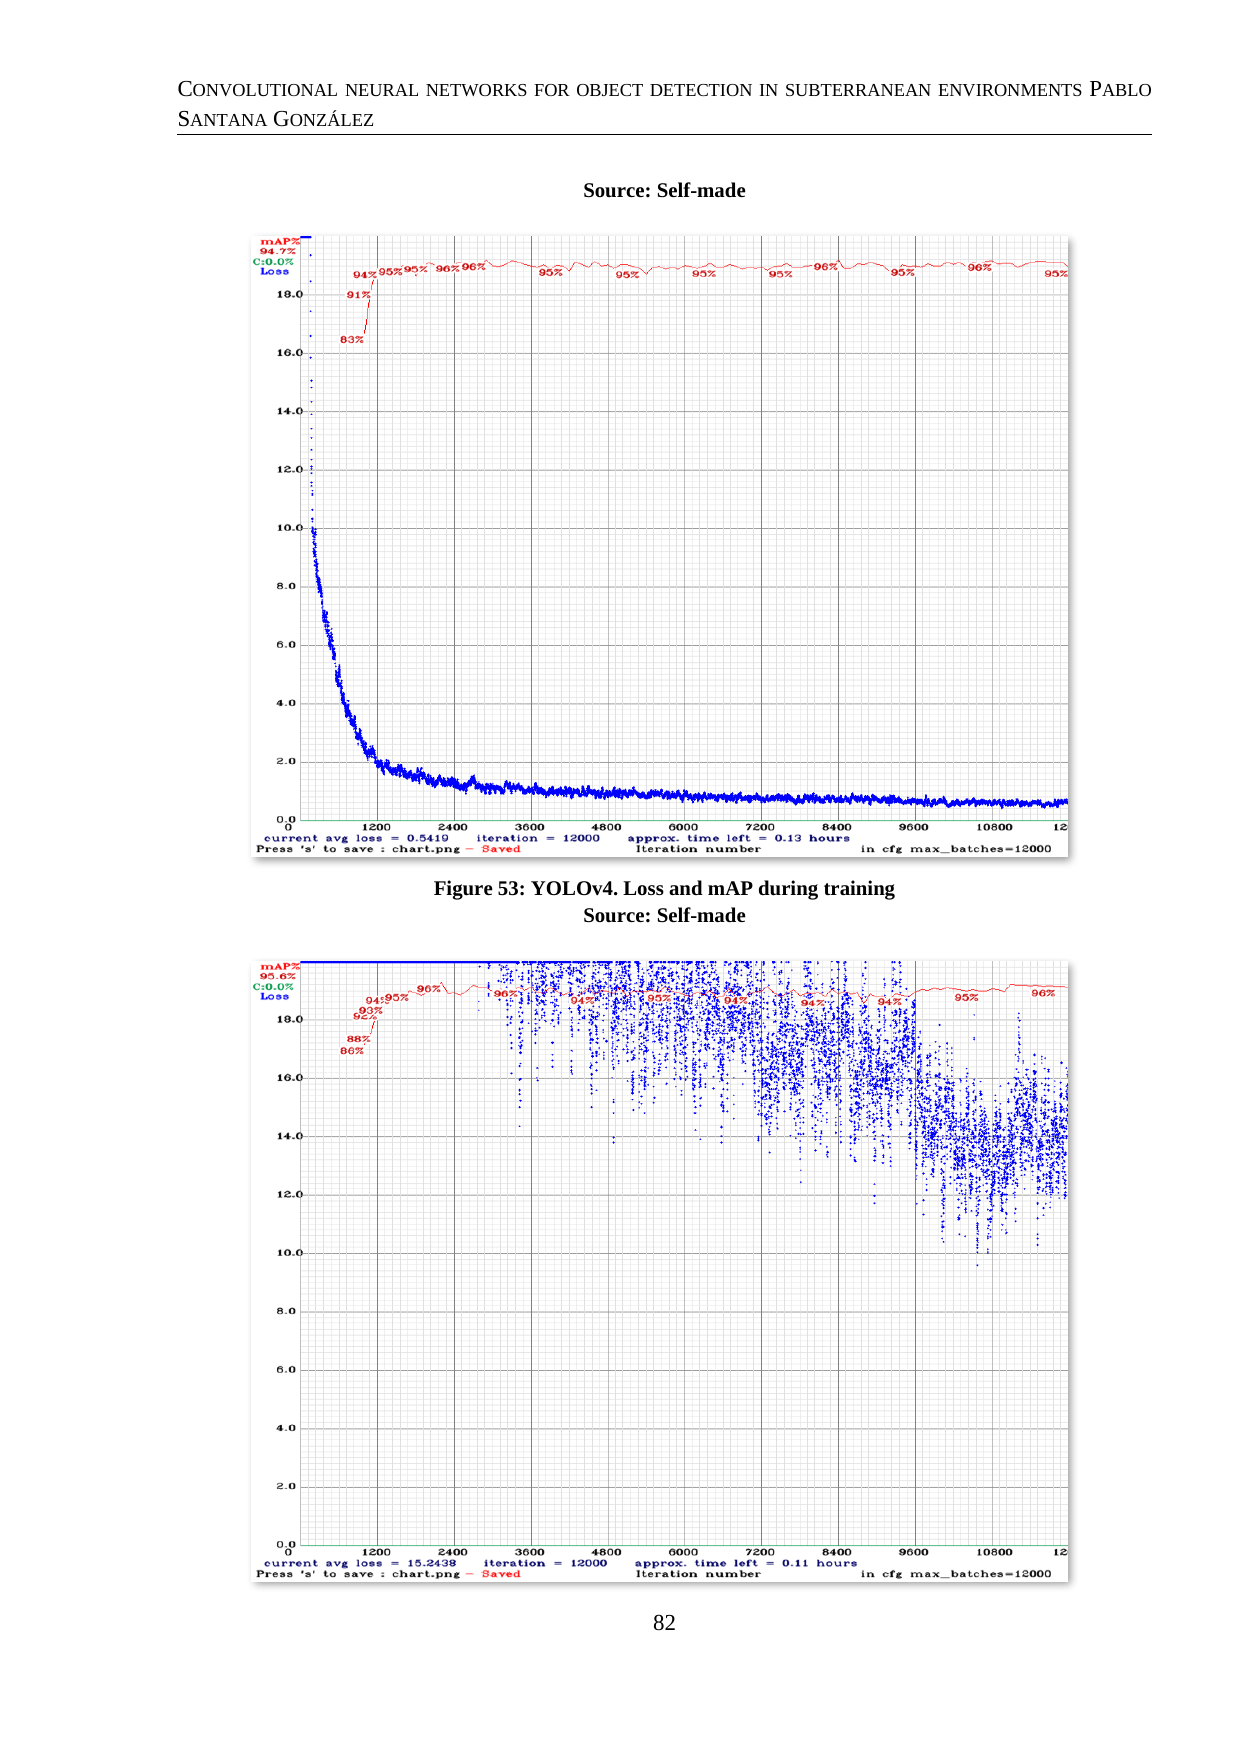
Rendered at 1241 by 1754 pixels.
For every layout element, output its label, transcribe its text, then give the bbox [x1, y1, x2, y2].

text Source: Self-made [177, 903, 1152, 927]
picture [251, 236, 1068, 857]
picture [251, 961, 1068, 1582]
text Source: Self-made [177, 178, 1152, 202]
